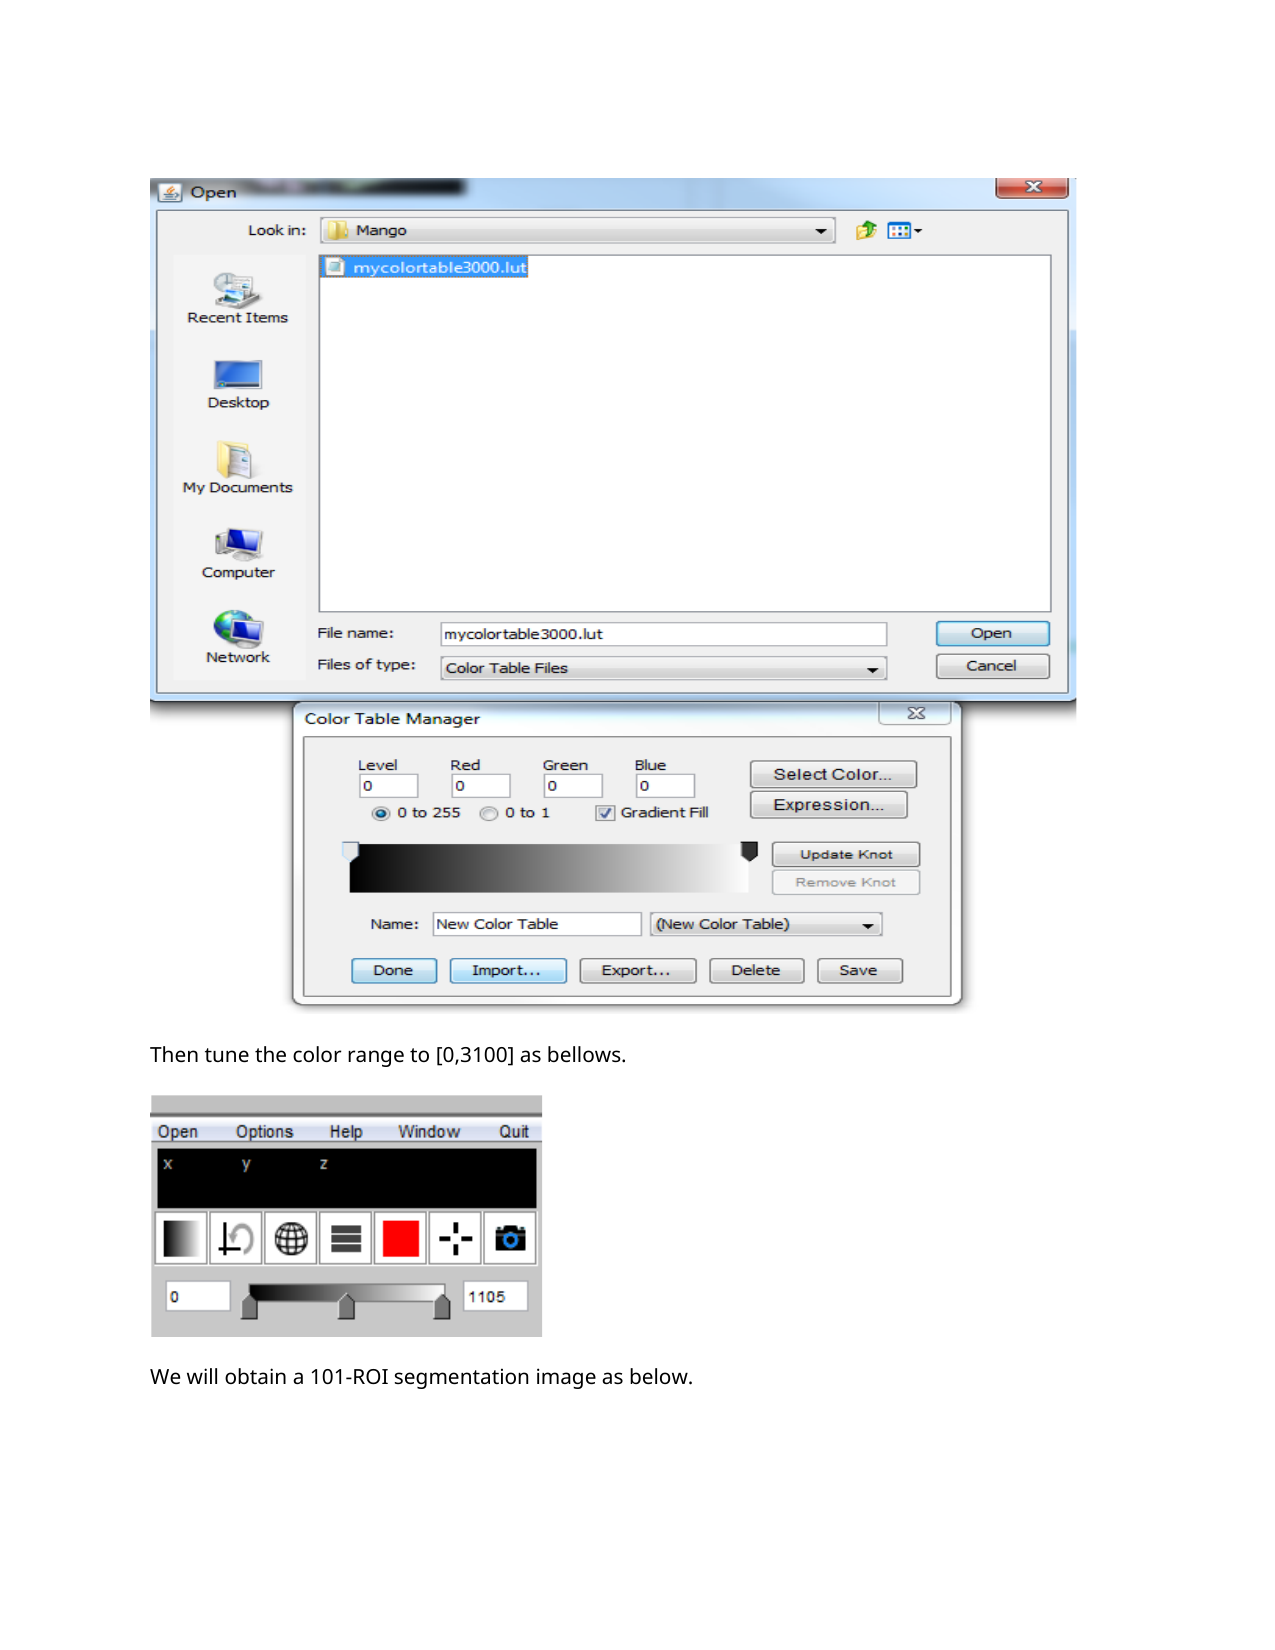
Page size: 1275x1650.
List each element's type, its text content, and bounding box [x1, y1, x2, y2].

text Then tune the color range to [0,3100] as bellows. [150, 1040, 1125, 1068]
picture [150, 178, 1077, 1014]
picture [150, 1094, 543, 1337]
text We will obtain a 101-ROI segmentation image as below. [150, 1362, 1125, 1391]
